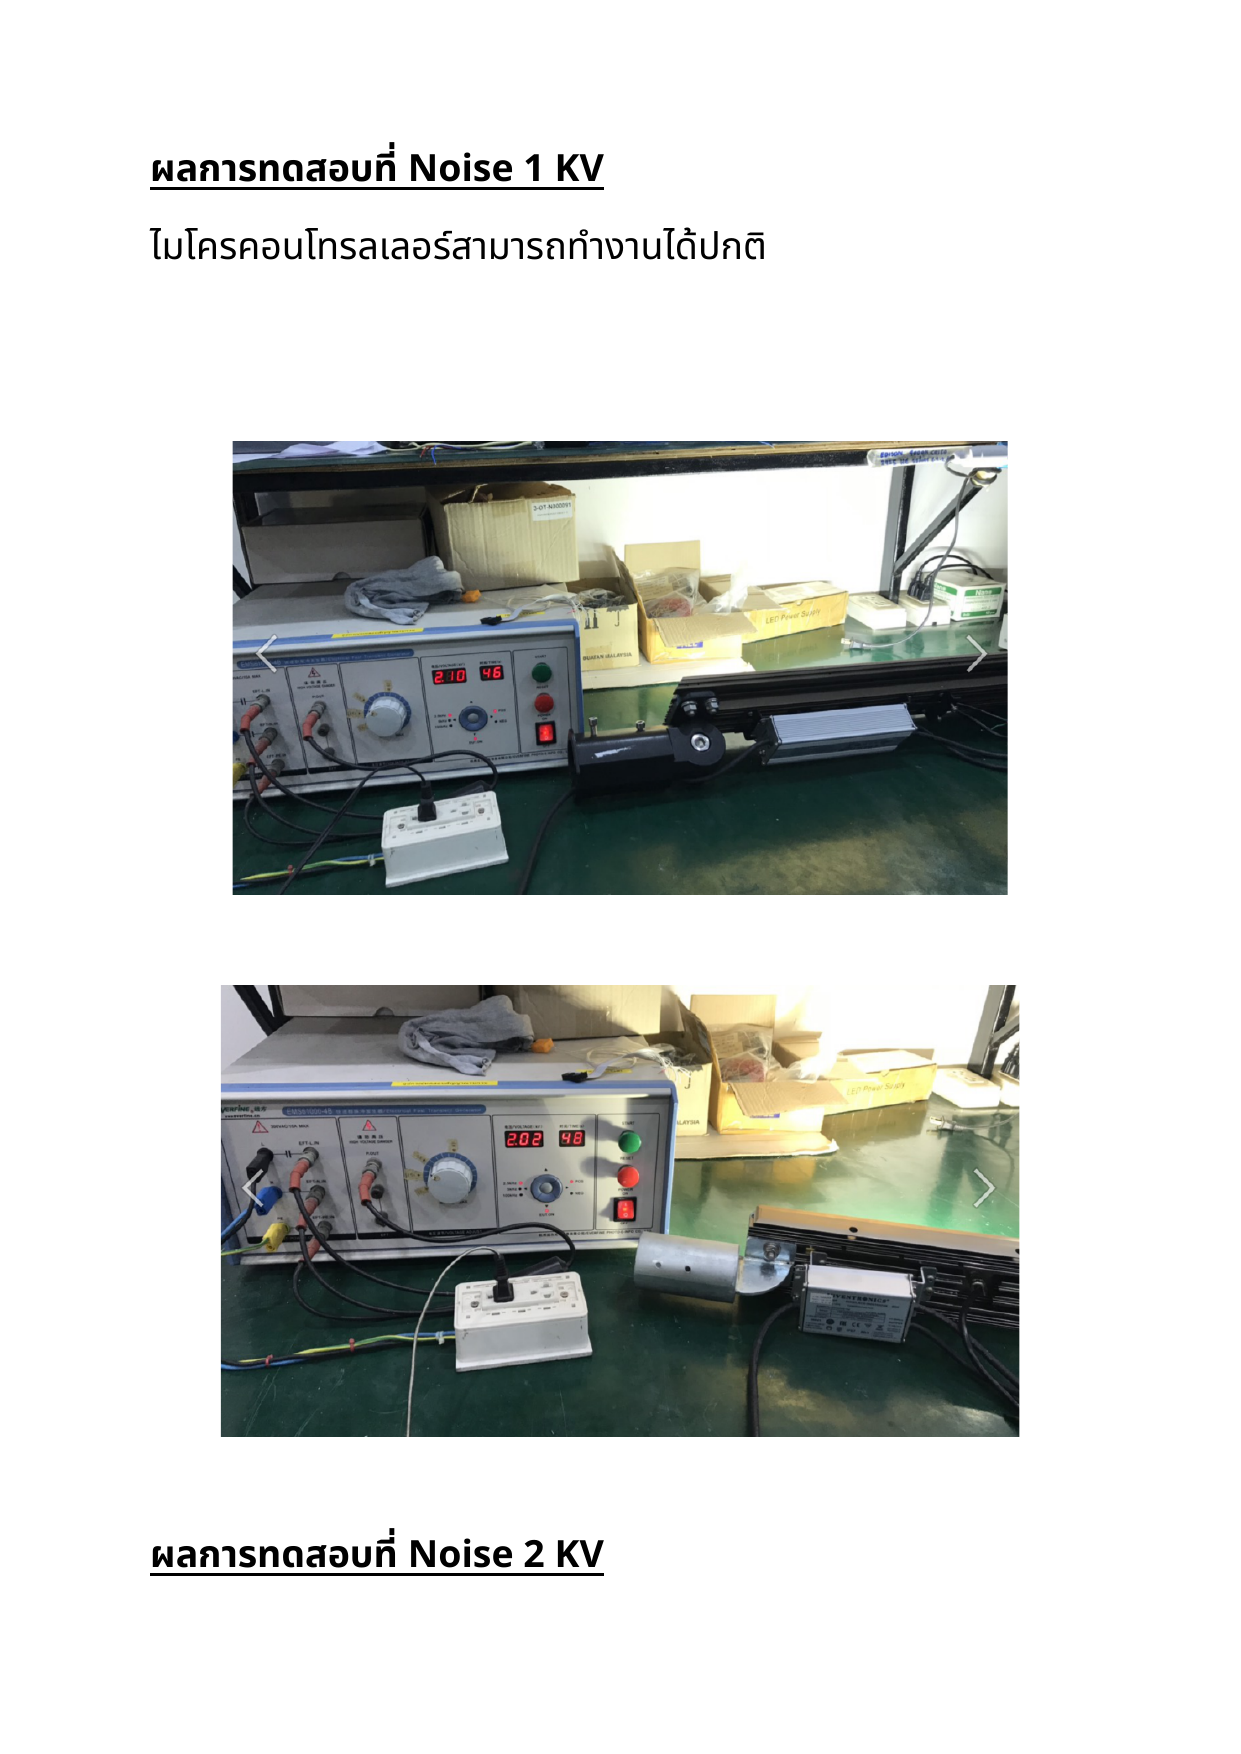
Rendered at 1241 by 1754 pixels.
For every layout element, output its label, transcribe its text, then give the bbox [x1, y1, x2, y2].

picture [232, 441, 1008, 895]
text ผลการทดสอบที่ Noise 1 KV [150, 142, 1090, 199]
picture [220, 985, 1020, 1437]
text ผลการทดสอบที่ Noise 2 KV [150, 1527, 1090, 1584]
text ไมโครคอนโทรลเลอร์สามารถทำงานได้ปกติ [150, 220, 1090, 277]
